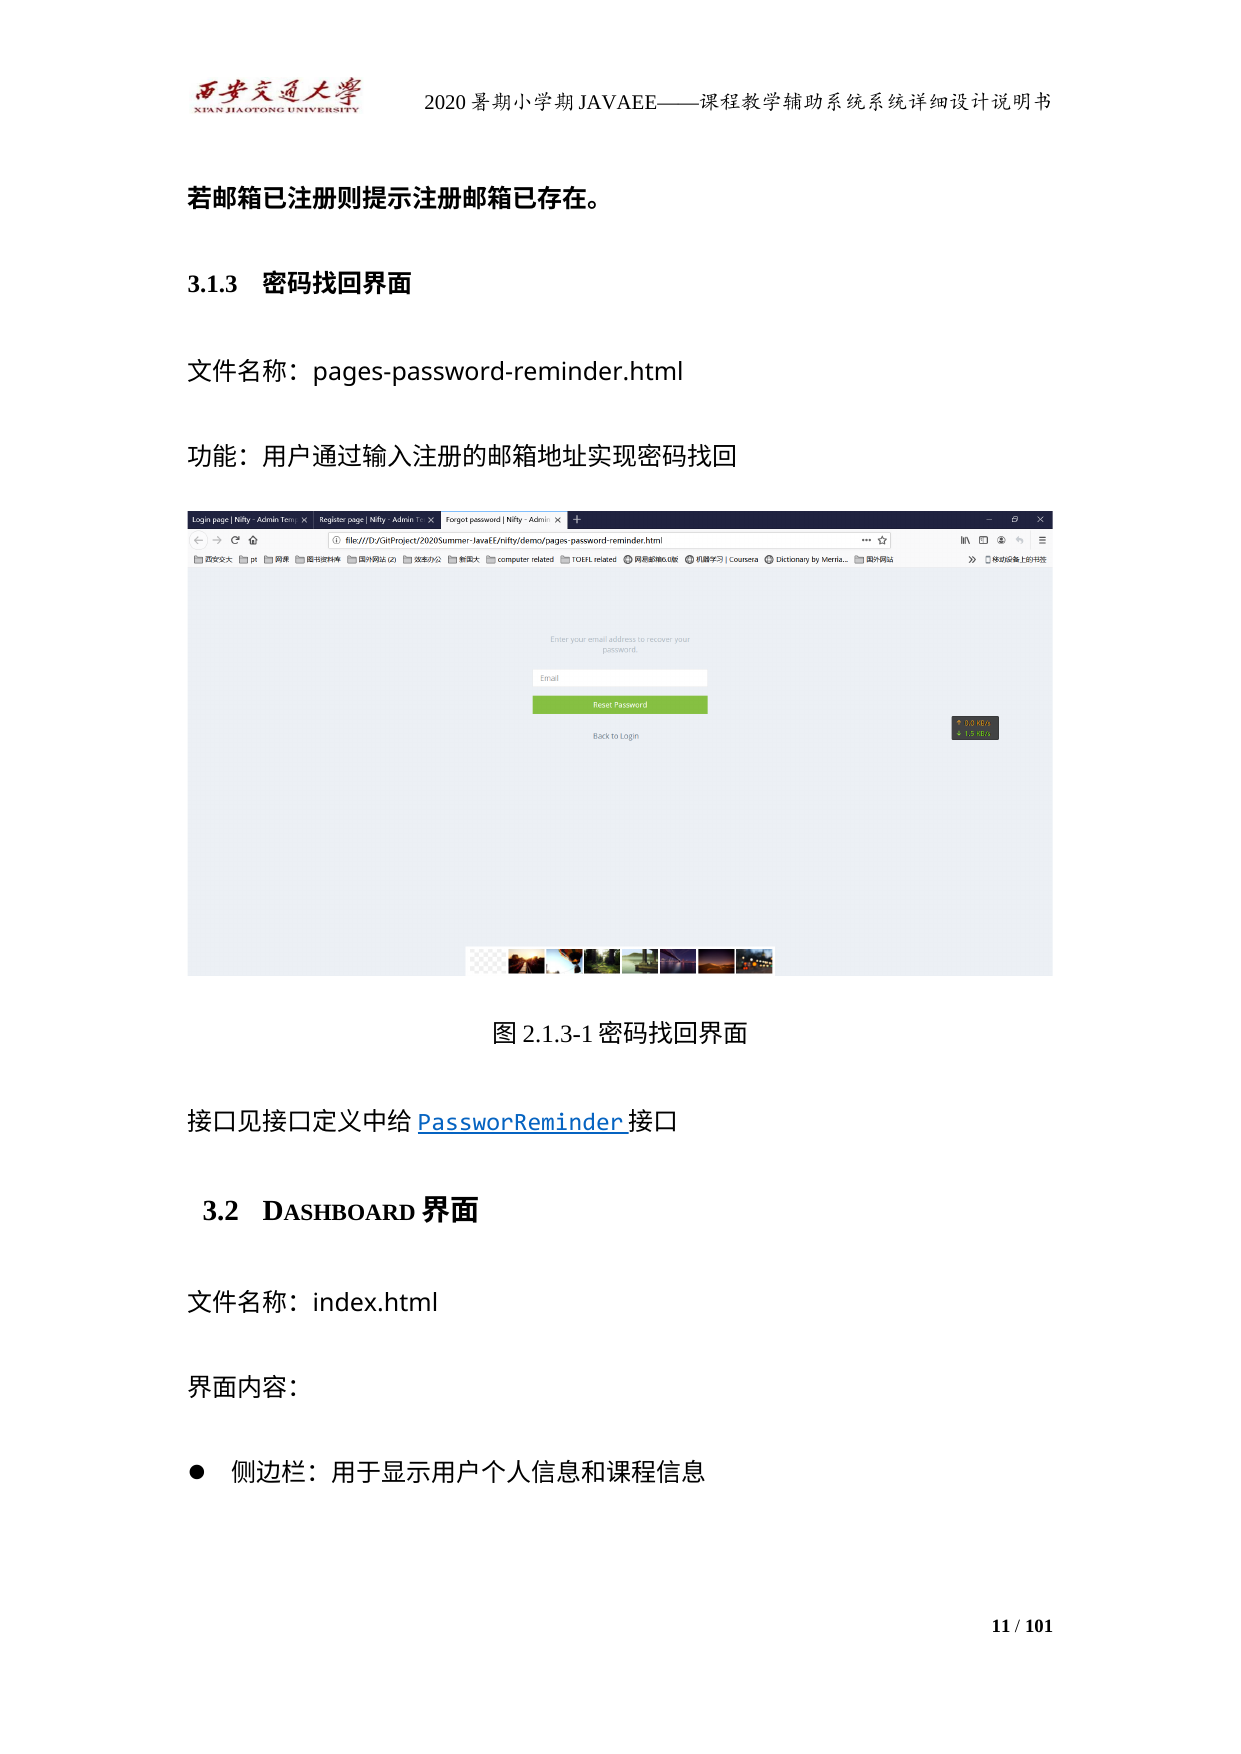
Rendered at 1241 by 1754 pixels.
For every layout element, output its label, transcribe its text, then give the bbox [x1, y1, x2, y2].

text 文件名称：index.html [187, 1267, 1053, 1334]
list 侧边栏：用于显示用户个人信息和课程信息 [187, 1436, 1053, 1504]
picture [187, 511, 1053, 976]
text 接口见接口定义中给PassworReminder接口 [187, 1086, 1053, 1153]
text 功能：用户通过输入注册的邮箱地址实现密码找回 [187, 421, 1053, 488]
subtitle 密码找回界面 [187, 248, 1053, 316]
text 若邮箱已注册则提示注册邮箱已存在。 [187, 163, 1053, 231]
text 文件名称：pages-password-reminder.html [187, 336, 1053, 403]
text 图2.1.3-1密码找回界面 [187, 998, 1053, 1066]
text 界面内容： [187, 1351, 1053, 1419]
subtitle Dashboard界面 [202, 1173, 1053, 1241]
picture [189, 77, 364, 114]
